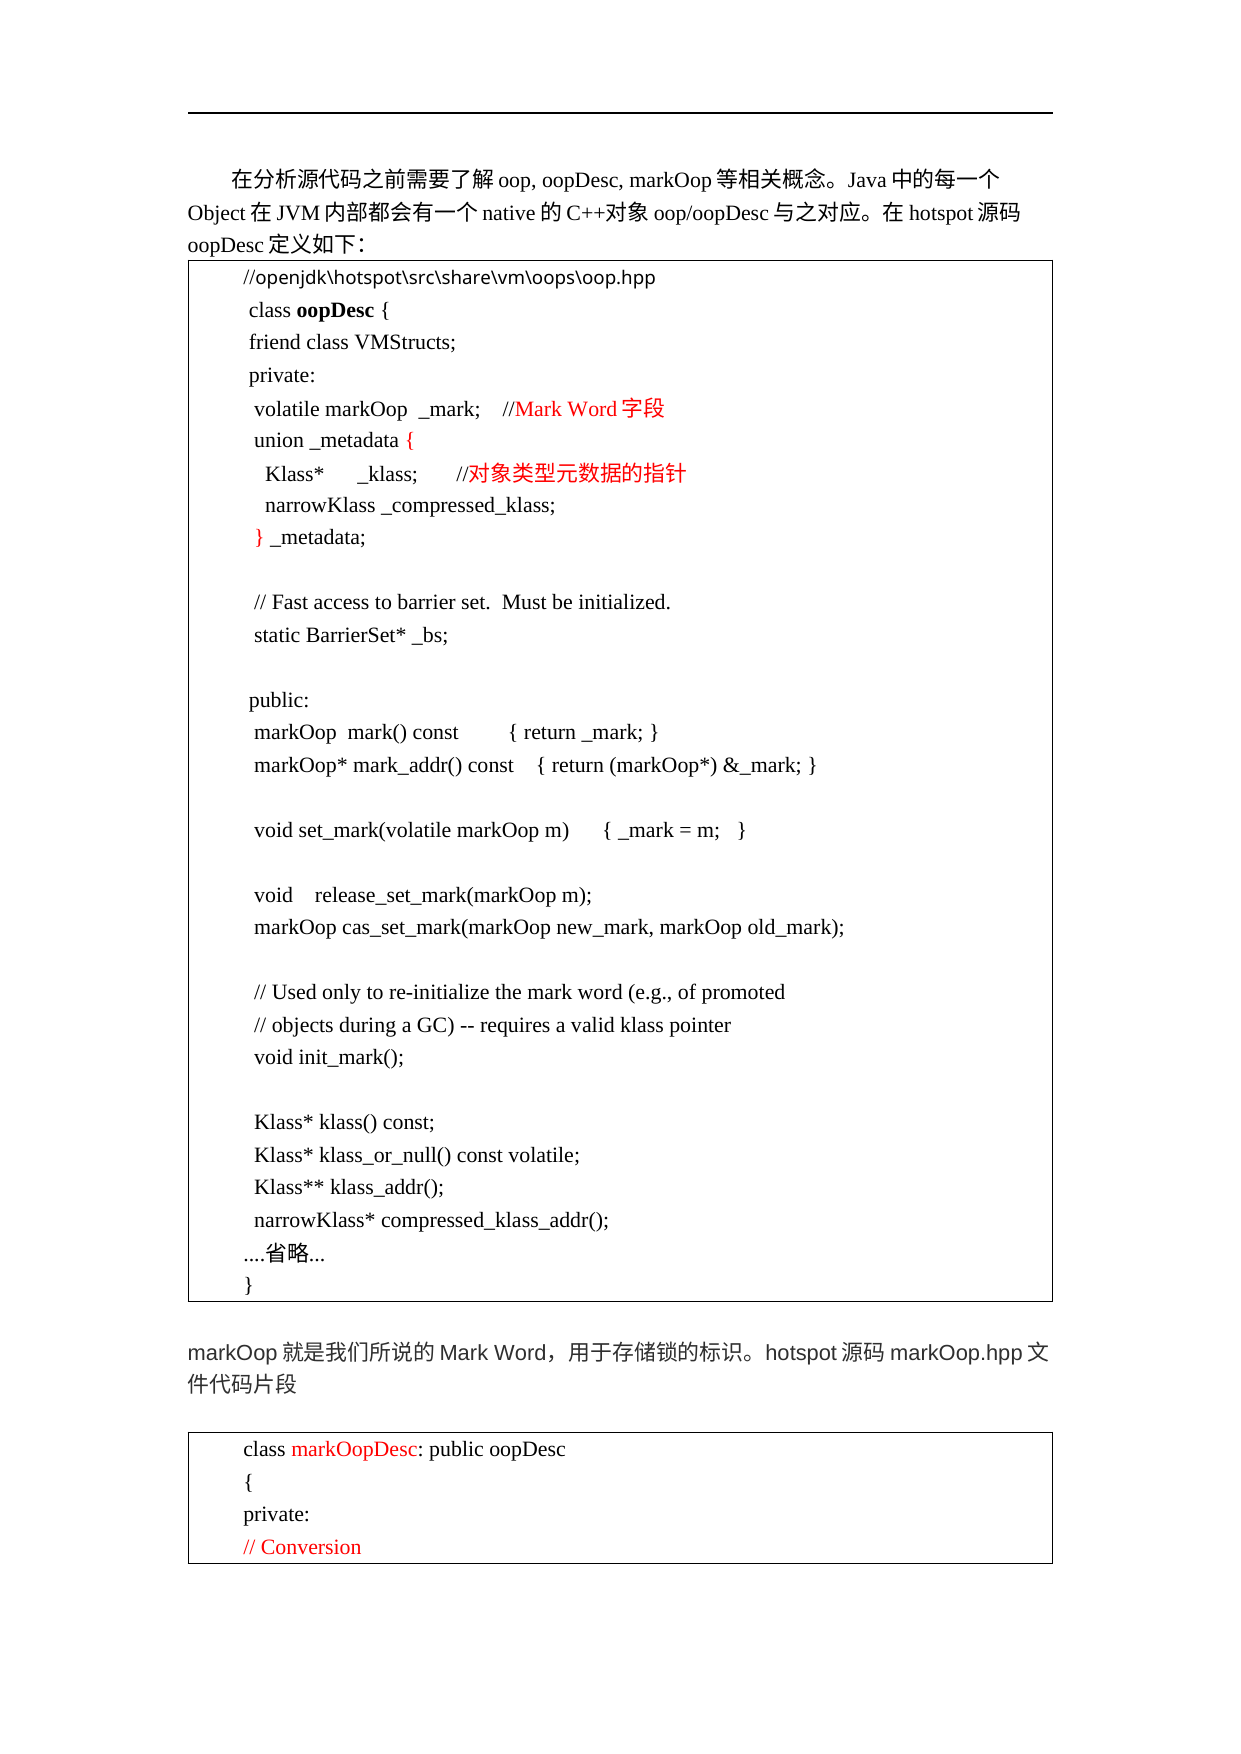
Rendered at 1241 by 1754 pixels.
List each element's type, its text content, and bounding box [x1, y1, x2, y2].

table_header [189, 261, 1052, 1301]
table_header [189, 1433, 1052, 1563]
text 在分析源代码之前需要了解oop, oopDesc, markOop等相关概念。Java中的每一个Object在JVM内部都会有一个native的C++对象oop/oopDesc与之对应。在hotspot源码 oopDesc定义如下： [187, 162, 1053, 259]
text markOop就是我们所说的Mark Word，用于存储锁的标识。hotspot源码 markOop.hpp文件代码片段 [187, 1334, 1053, 1399]
